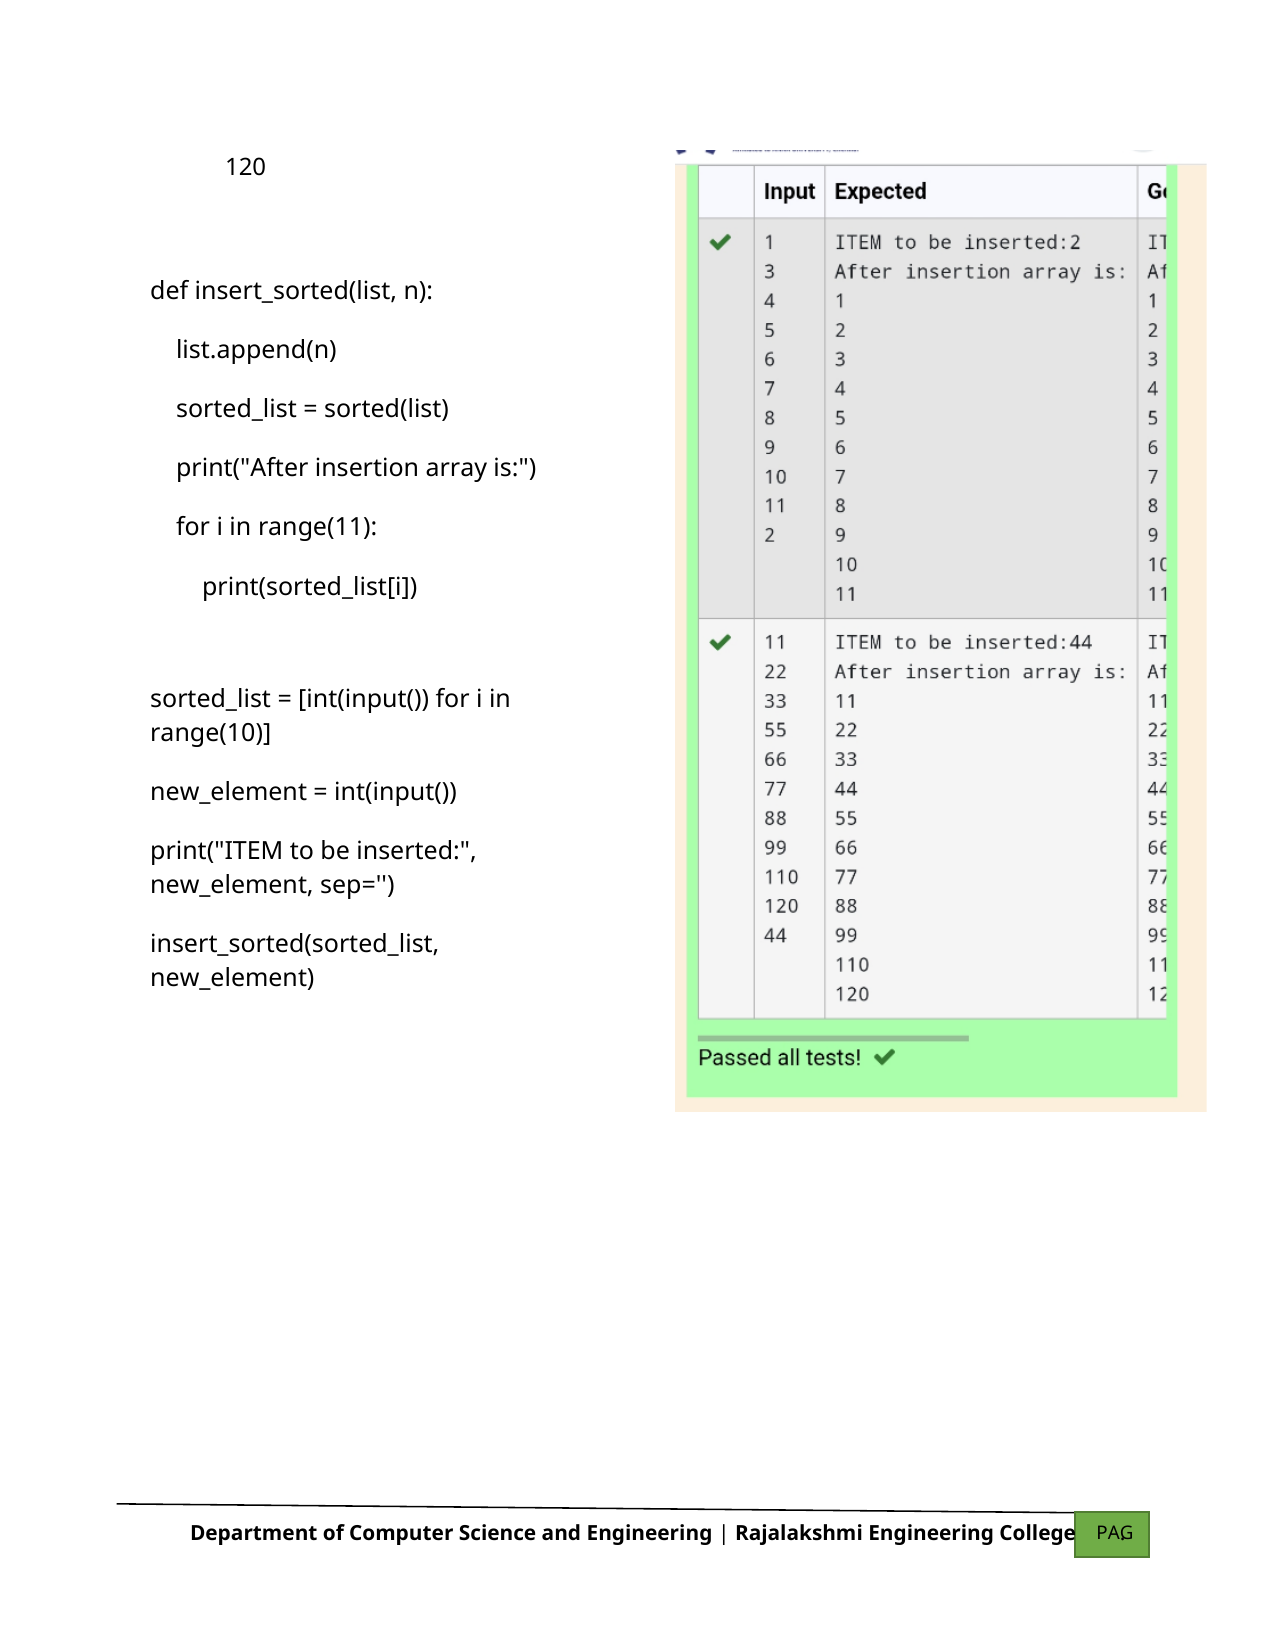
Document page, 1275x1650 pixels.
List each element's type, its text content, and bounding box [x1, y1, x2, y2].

text def insert_sorted(list, n): [150, 273, 600, 307]
text print("ITEM to be inserted:", new_element, sep='') [150, 832, 600, 901]
text print("After insertion array is:") [150, 450, 600, 484]
text list.append(n) [150, 332, 600, 366]
text sorted_list = sorted(list) [150, 391, 600, 425]
text insert_sorted(sorted_list, new_element) [150, 926, 600, 994]
text sorted_list = [int(input()) for i in range(10)] [150, 680, 600, 748]
text new_element = int(input()) [150, 773, 600, 807]
text for i in range(11): [150, 509, 600, 543]
text 120 [225, 150, 600, 183]
text print(sorted_list[i]) [150, 568, 600, 602]
picture [675, 150, 1207, 1112]
